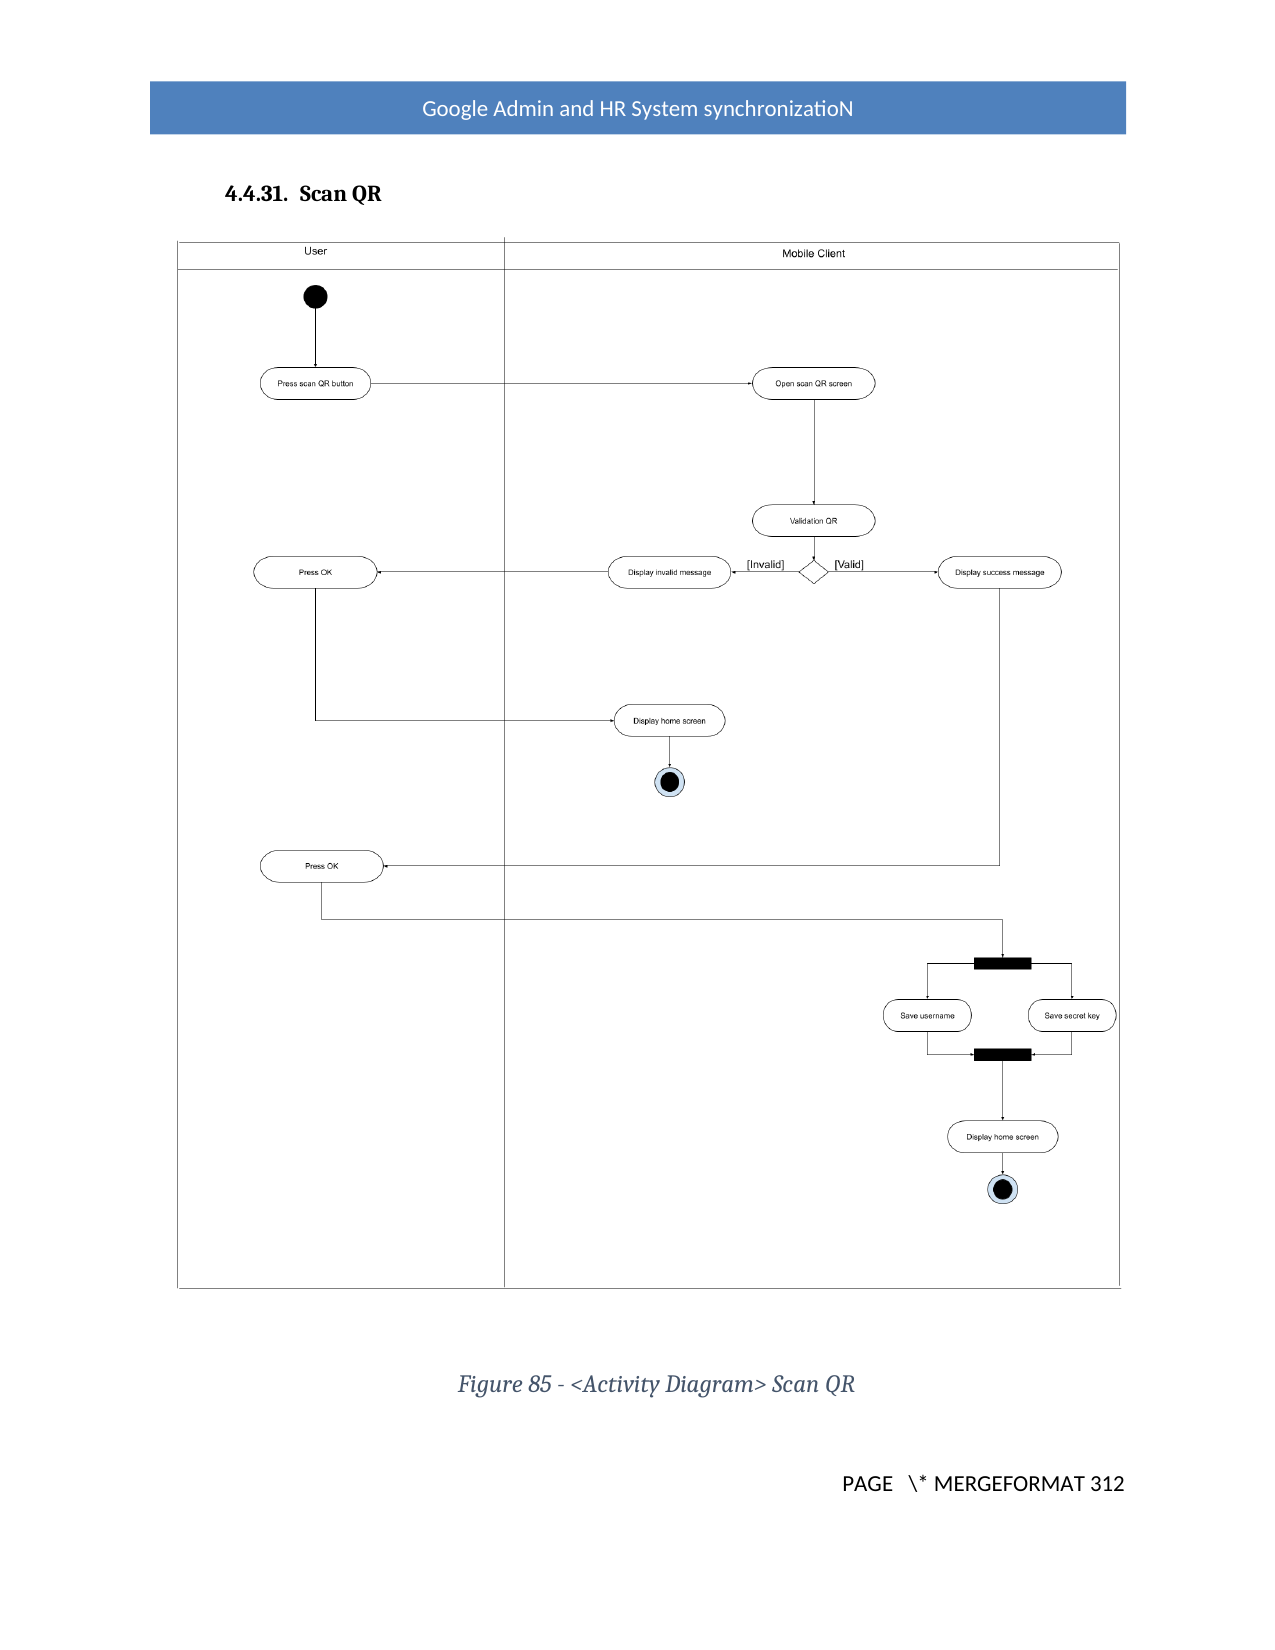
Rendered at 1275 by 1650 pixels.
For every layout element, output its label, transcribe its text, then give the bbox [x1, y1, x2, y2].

picture [150, 231, 1125, 1337]
subtitle Scan QR [225, 181, 1125, 207]
